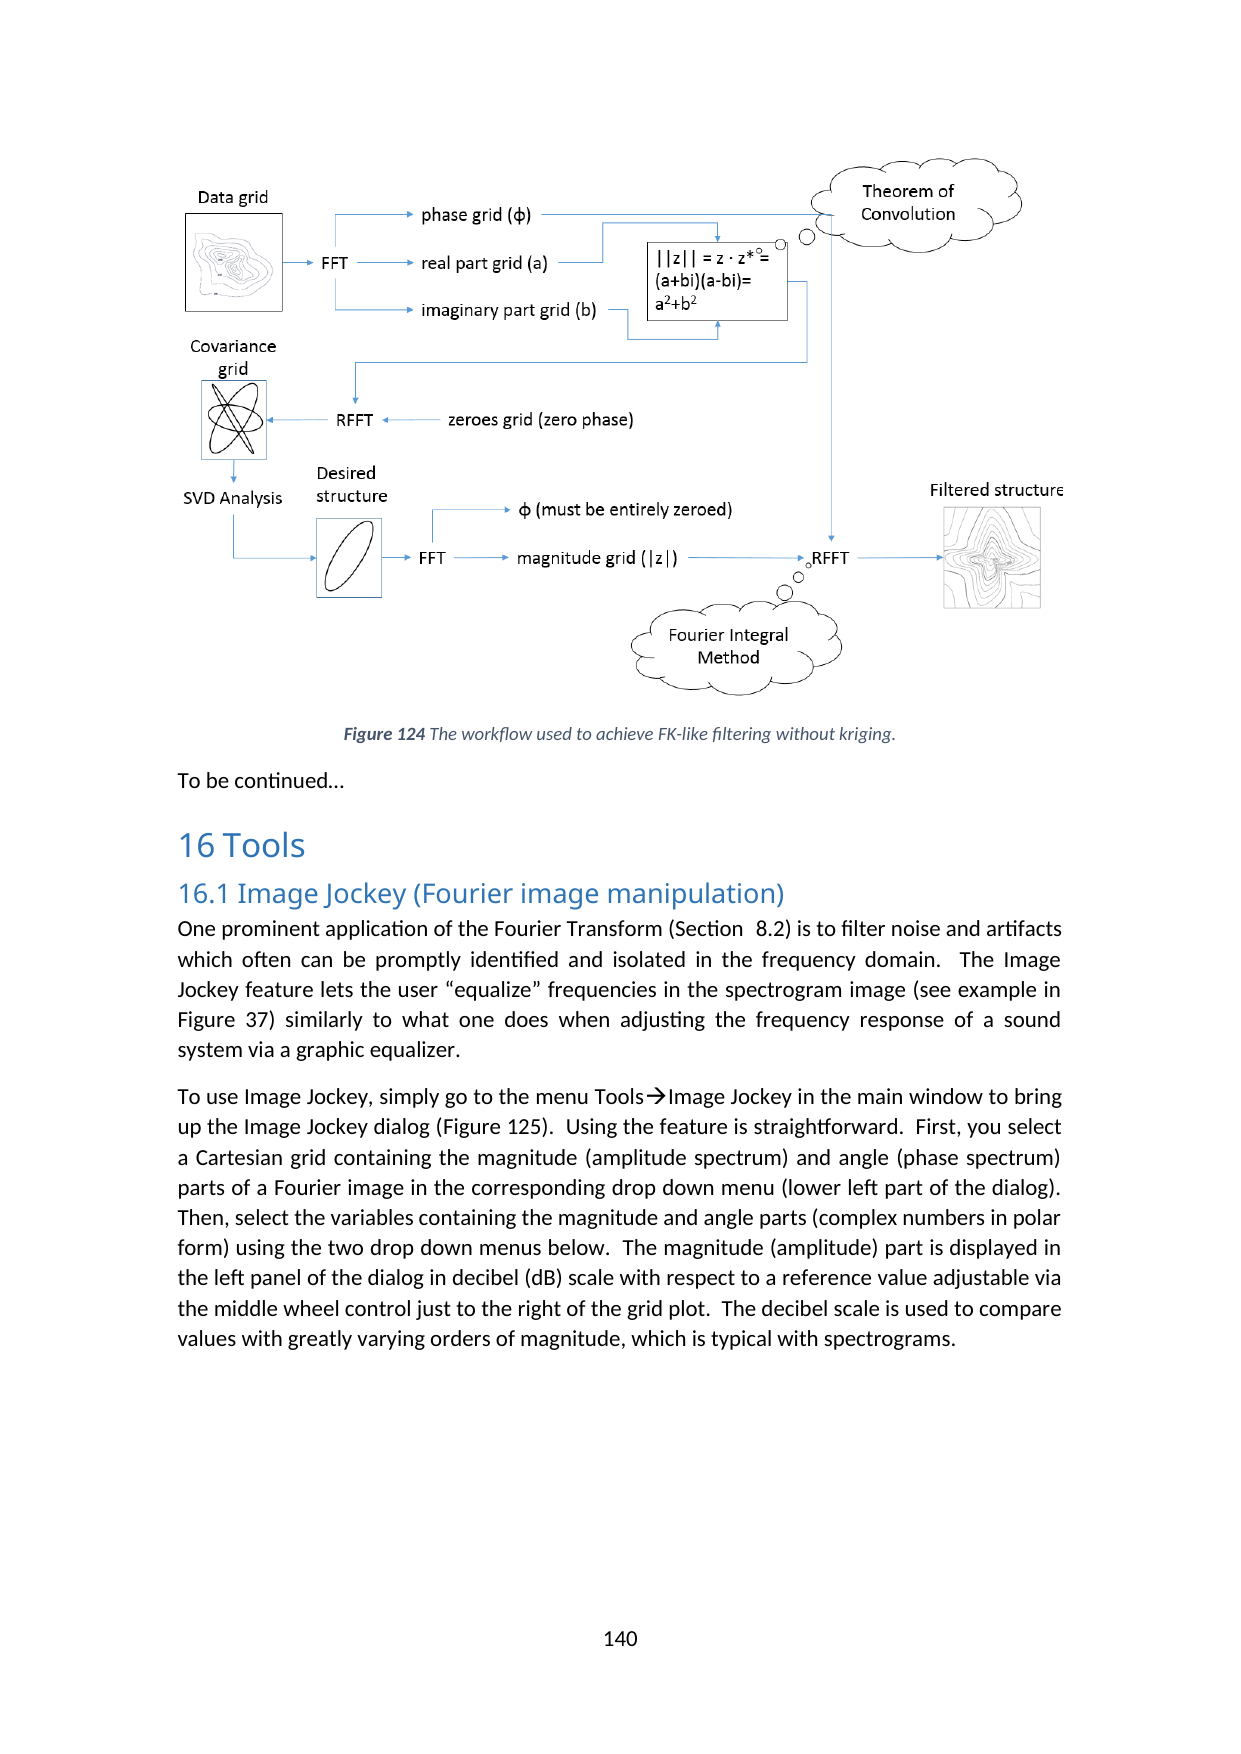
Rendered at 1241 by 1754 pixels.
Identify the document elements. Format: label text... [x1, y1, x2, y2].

text One prominent application of the Fourier Transform (Section 8.2) is to filter noise and artifacts which often can be promptly identified and isolated in the frequency domain. The Image Jockey feature lets the user “equalize” frequencies in the spectrogram image (see example in Figure 37) similarly to what one does when adjusting the frequency response of a sound system via a graphic equalizer. [177, 914, 1063, 1063]
text Figure 124 The workflow used to achieve FK-like filtering without kriging. [177, 723, 1063, 746]
picture [177, 147, 1063, 704]
text To be continued… [177, 766, 1063, 794]
subtitle Image Jockey (Fourier image manipulation) [177, 875, 1063, 912]
text To use Image Jockey, simply go to the menu ToolsImage Jockey in the main window to bring up the Image Jockey dialog (Figure 125). Using the feature is straightforward. First, you select a Cartesian grid containing the magnitude (amplitude spectrum) and angle (phase spectrum) parts of a Fourier image in the corresponding drop down menu (lower left part of the dialog). Then, select the variables containing the magnitude and angle parts (complex numbers in polar form) using the two drop down menus below. The magnitude (amplitude) part is displayed in the left panel of the dialog in decibel (dB) scale with respect to a reference value adjustable via the middle wheel control just to the right of the grid plot. The decibel scale is used to compare values with greatly varying orders of magnitude, which is typical with spectrograms. [177, 1082, 1063, 1352]
subtitle Tools [177, 822, 1063, 867]
